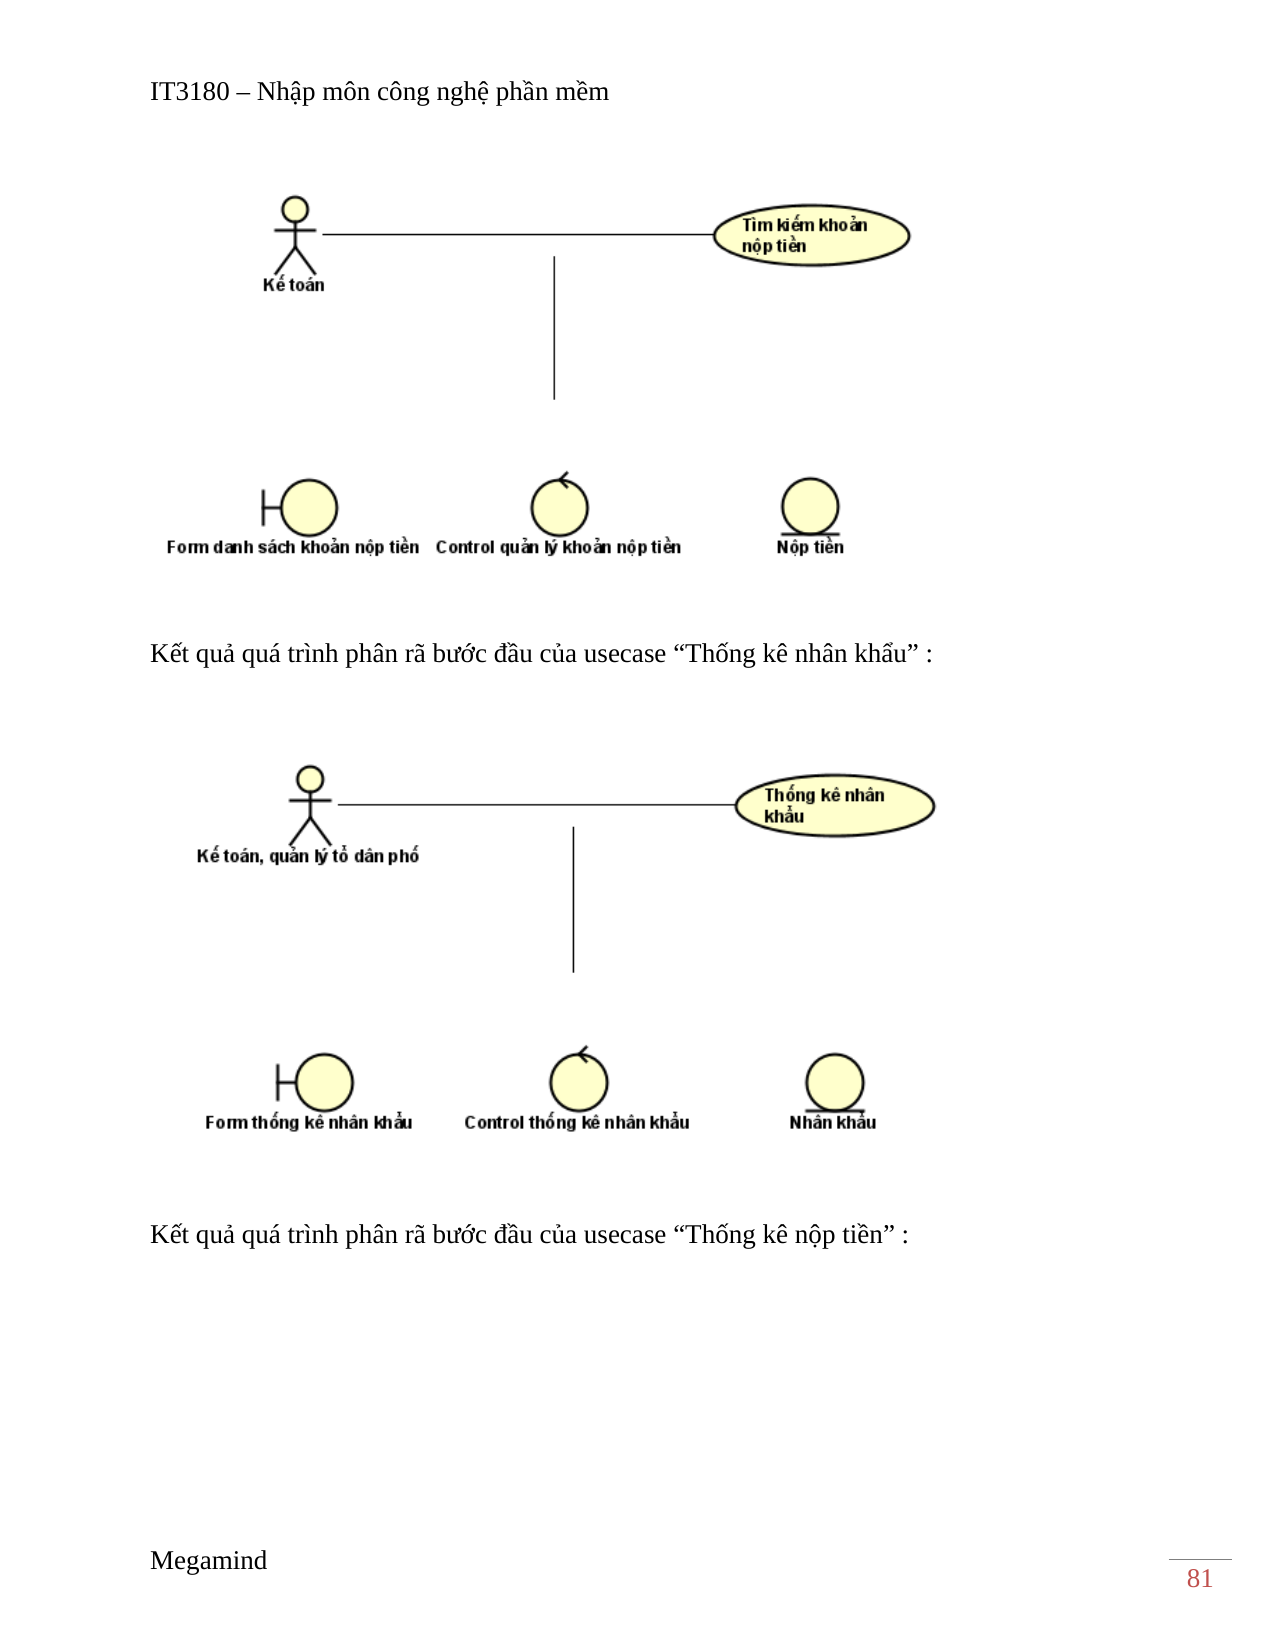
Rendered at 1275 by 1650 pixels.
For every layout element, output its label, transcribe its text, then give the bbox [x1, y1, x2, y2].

picture [150, 699, 1125, 1187]
text Kết quả quá trình phân rã bước đầu của usecase “Thống kê nhân khẩu” : [150, 637, 1125, 668]
picture [150, 150, 1125, 637]
text Kết quả quá trình phân rã bước đầu của usecase “Thống kê nộp tiền” : [150, 1218, 1125, 1249]
